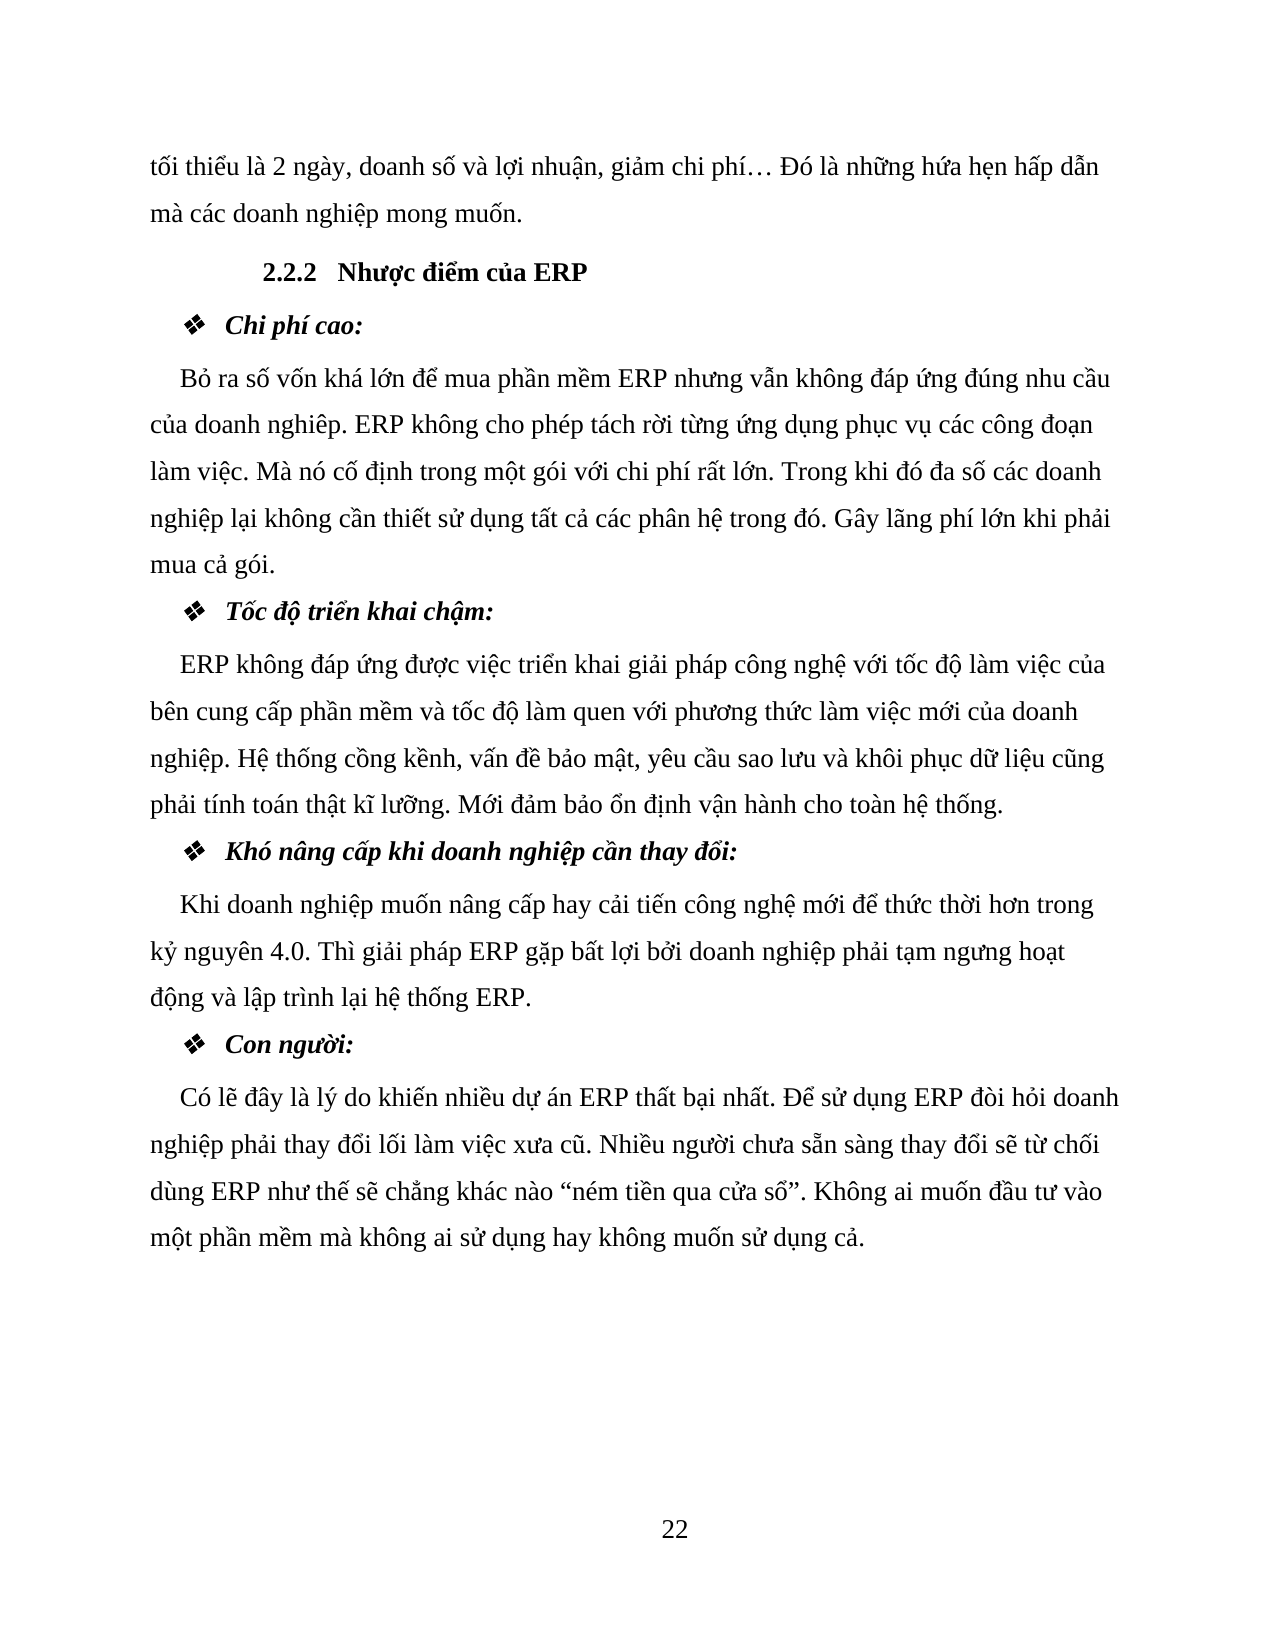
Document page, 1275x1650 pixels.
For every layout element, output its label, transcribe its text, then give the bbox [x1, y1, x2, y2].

text Có lẽ đây là lý do khiến nhiều dự án ERP thất bại nhất. Để sử dụng ERP đòi hỏi doanh nghiệp phải thay đổi lối làm việc xưa cũ. Nhiều người chưa sẵn sàng thay đổi sẽ từ chối dùng ERP như thế sẽ chẳng khác nào “ném tiền qua cửa sổ”. Không ai muốn đầu tư vào một phần mềm mà không ai sử dụng hay không muốn sử dụng cả. [150, 1081, 1125, 1252]
text Khi doanh nghiệp muốn nâng cấp hay cải tiến công nghệ mới để thức thời hơn trong kỷ nguyên 4.0. Thì giải pháp ERP gặp bất lợi bởi doanh nghiệp phải tạm ngưng hoạt động và lập trình lại hệ thống ERP. [150, 888, 1125, 1013]
text Bỏ ra số vốn khá lớn để mua phần mềm ERP nhưng vẫn không đáp ứng đúng nhu cầu của doanh nghiêp. ERP không cho phép tách rời từng ứng dụng phục vụ các công đoạn làm việc. Mà nó cố định trong một gói với chi phí rất lớn. Trong khi đó đa số các doanh nghiệp lại không cần thiết sử dụng tất cả các phân hệ trong đó. Gây lãng phí lớn khi phải mua cả gói. [150, 362, 1125, 580]
list Tốc độ triển khai chậm: [150, 595, 1125, 626]
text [150, 150, 1125, 228]
text ERP không đáp ứng được việc triển khai giải pháp công nghệ với tốc độ làm việc của bên cung cấp phần mềm và tốc độ làm quen với phương thức làm việc mới của doanh nghiệp. Hệ thống cồng kềnh, vấn đề bảo mật, yêu cầu sao lưu và khôi phục dữ liệu cũng phải tính toán thật kĩ lưỡng. Mới đảm bảo ổn định vận hành cho toàn hệ thống. [150, 648, 1125, 819]
list Khó nâng cấp khi doanh nghiệp cần thay đổi: [150, 835, 1125, 866]
list Chi phí cao: [150, 309, 1125, 340]
subtitle Nhược điểm của ERP [262, 256, 1125, 287]
list Con người: [150, 1028, 1125, 1059]
